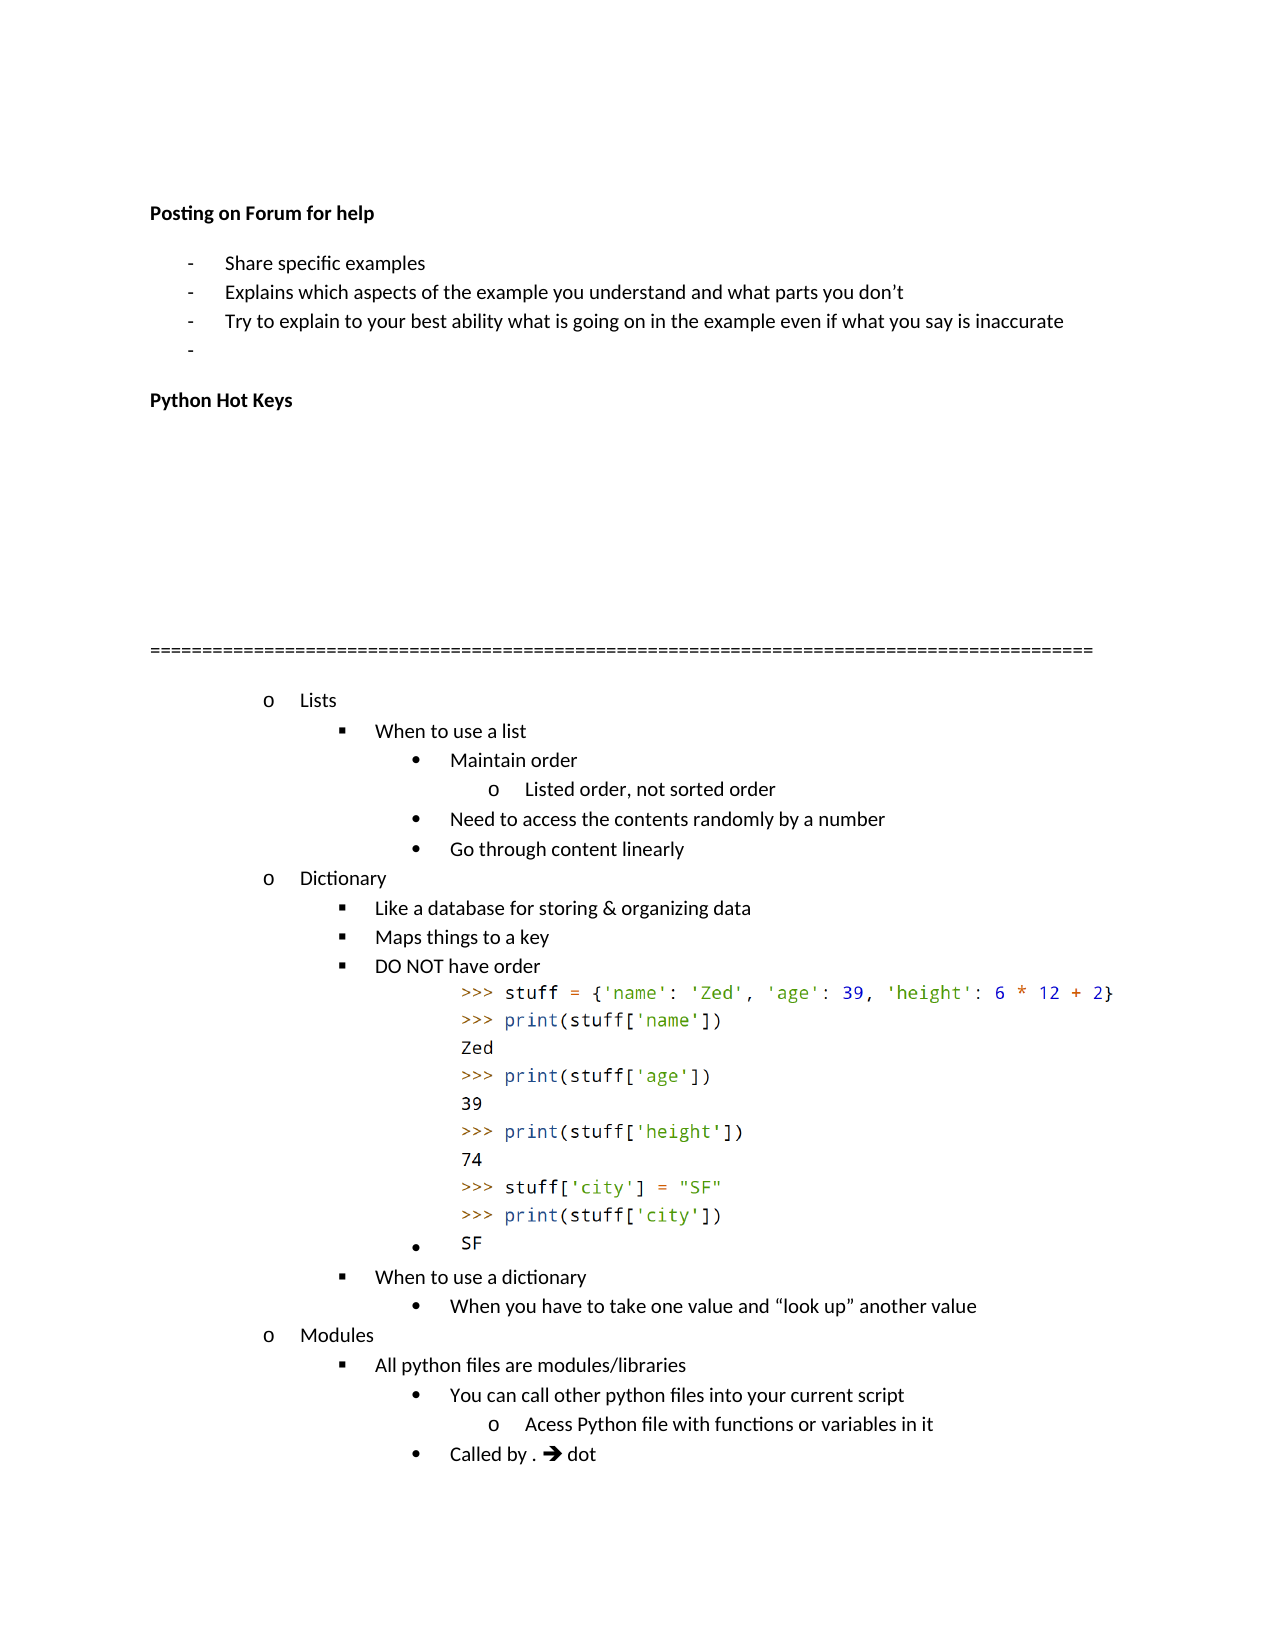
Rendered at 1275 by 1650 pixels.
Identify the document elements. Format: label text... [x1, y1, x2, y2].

list You can call other python files into your current script [412, 1382, 1125, 1407]
list Called by . dot [412, 1441, 1125, 1467]
list Explains which aspects of the example you understand and what parts you don’t [187, 279, 1125, 304]
list When to use a list [337, 718, 1125, 743]
list Share specific examples [187, 250, 1125, 275]
list Modules [262, 1322, 1125, 1349]
text Python Hot Keys [150, 387, 1125, 413]
list Lists [262, 687, 1125, 714]
list All python files are modules/libraries [337, 1353, 1125, 1378]
list Go through content linearly [412, 836, 1125, 861]
list Listed order, not sorted order [487, 776, 1125, 803]
list DO NOT have order [337, 954, 1125, 979]
list Dictionary [262, 865, 1125, 891]
list Try to explain to your best ability what is going on in the example even if what you say is inaccurate [187, 308, 1125, 334]
picture [450, 982, 1117, 1256]
list When to use a dictionary [337, 1264, 1125, 1289]
list Maintain order [412, 747, 1125, 772]
list Need to access the contents randomly by a number [412, 807, 1125, 832]
text =========================================================================================== [150, 637, 1125, 663]
list Acess Python file with functions or variables in it [487, 1411, 1125, 1437]
list Maps things to a key [337, 924, 1125, 950]
text Posting on Forum for help [150, 200, 1125, 225]
list Like a database for storing & organizing data [337, 895, 1125, 921]
list When you have to take one value and “look up” another value [412, 1293, 1125, 1318]
